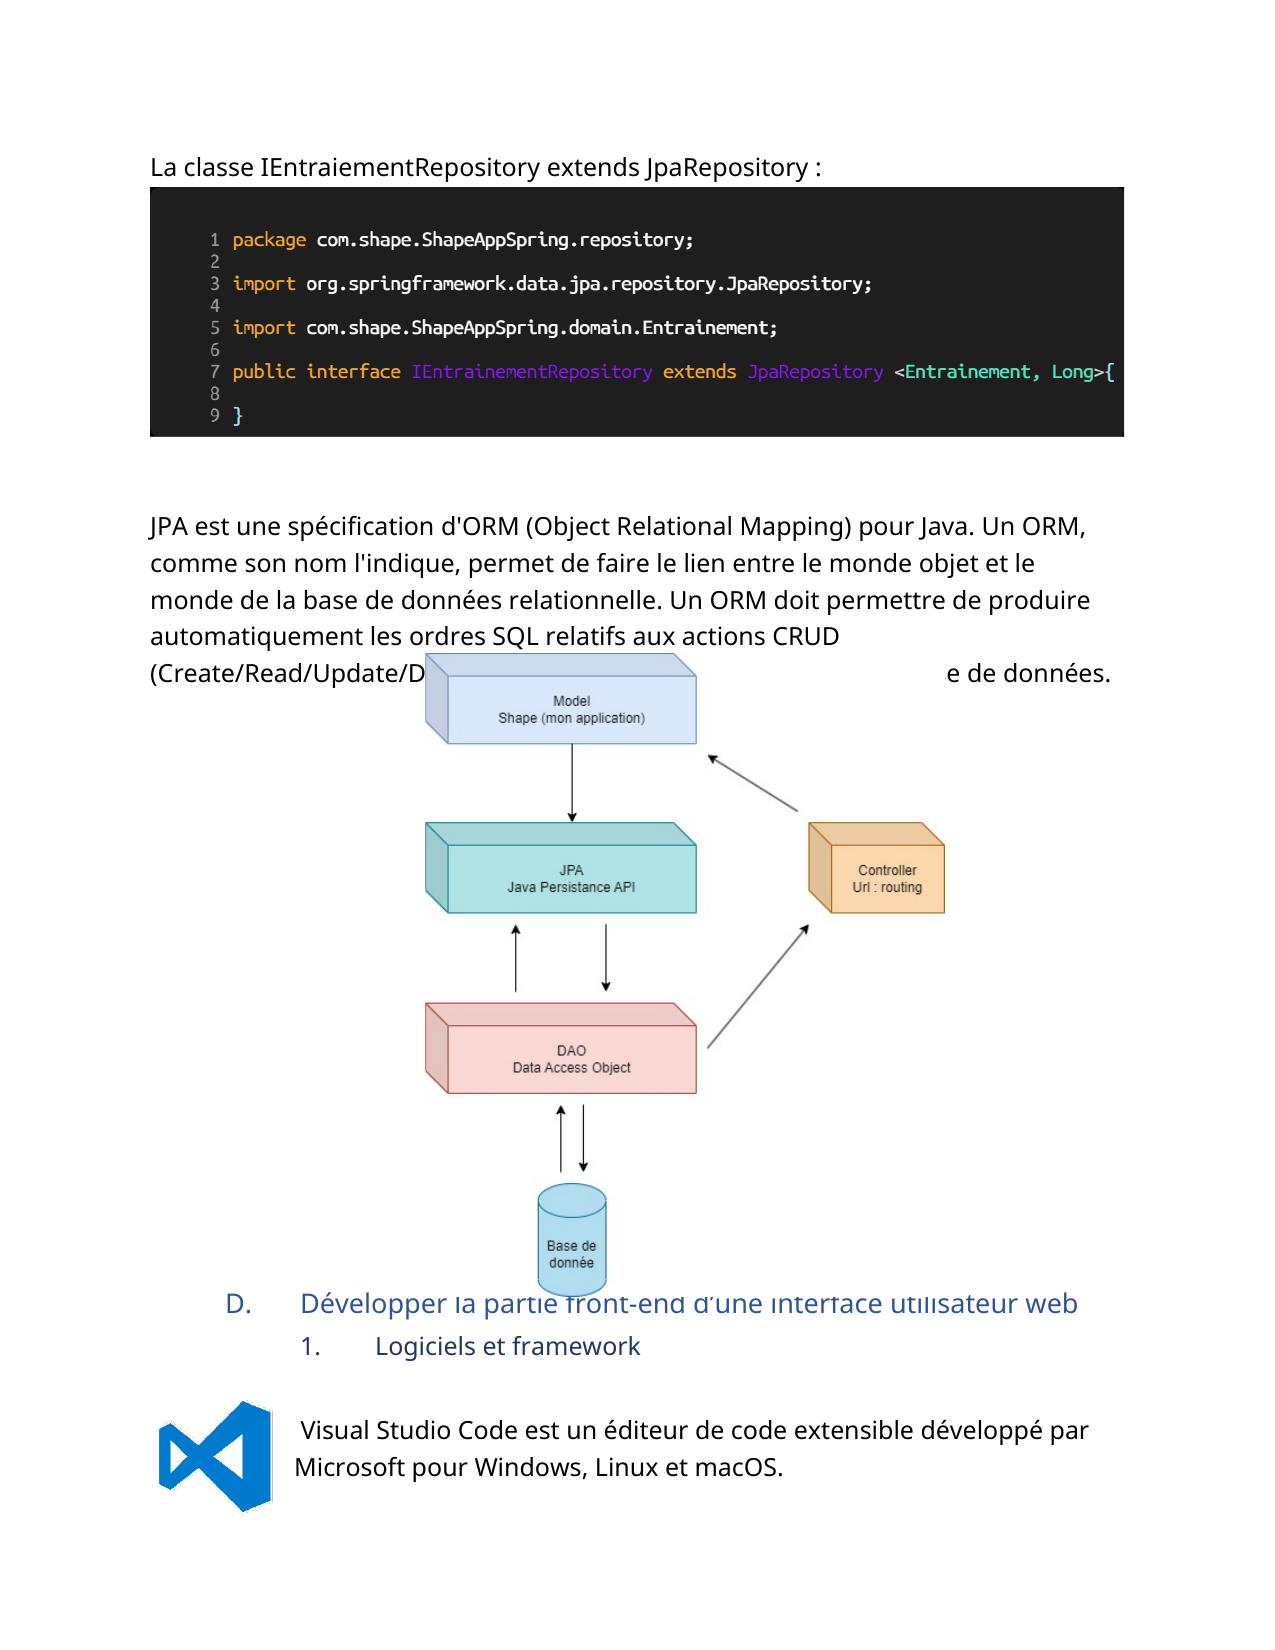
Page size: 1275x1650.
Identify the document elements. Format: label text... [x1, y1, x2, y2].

picture [150, 186, 1125, 437]
subtitle Développer la partie front-end d’une interface utilisateur web [225, 1285, 1125, 1322]
subtitle Logiciels et framework [300, 1329, 1125, 1363]
text Visual Studio Code est un éditeur de code extensible développé par Microsoft pour Windows, Linux et macOS. [275, 1412, 1125, 1483]
text La classe IEntraiementRepository extends JpaRepository : [150, 150, 1125, 186]
picture [425, 653, 945, 1297]
picture [150, 1392, 275, 1517]
text JPA est une spécification d'ORM (Object Relational Mapping) pour Java. Un ORM, comme son nom l'indique, permet de faire le lien entre le monde objet et le monde de la base de données relationnelle. Un ORM doit permettre de produire automatiquement les ordres SQL relatifs aux actions CRUD (Create/Read/Update/Delete) sur les objets et de les engager en base de données. [150, 509, 1125, 690]
